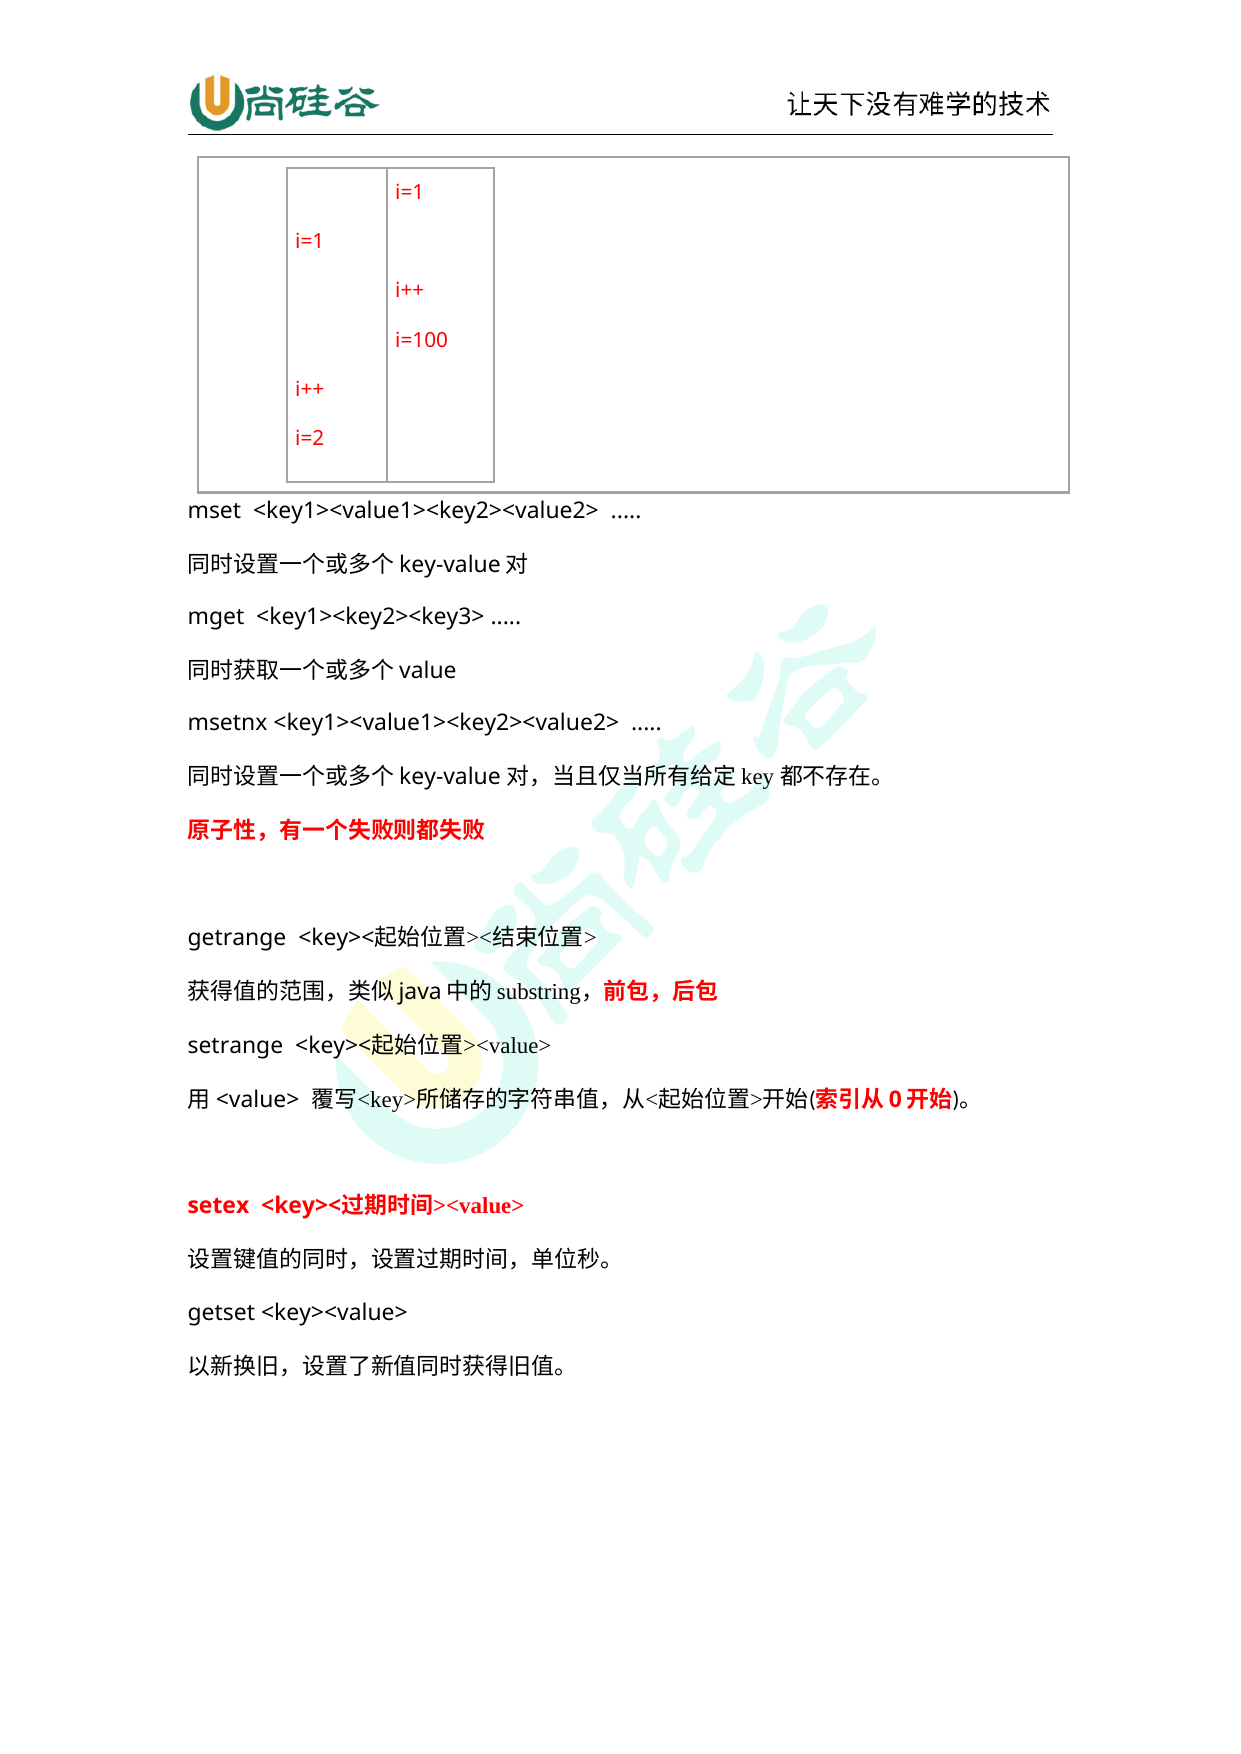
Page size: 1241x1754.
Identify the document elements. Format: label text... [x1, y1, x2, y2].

picture [187, 73, 1053, 132]
text mget <key1><key2><key3> ..... [187, 600, 1053, 631]
text setrange <key><起始位置><value> [187, 1027, 1053, 1060]
text 用 <value> 覆写<key>所储存的字符串值，从<起始位置>开始(索引从0开始)。 [187, 1081, 1053, 1114]
text 以新换旧，设置了新值同时获得旧值。 [187, 1347, 1053, 1381]
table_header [199, 158, 1068, 491]
text getrange <key><起始位置><结束位置> [187, 918, 1053, 952]
text msetnx <key1><value1><key2><value2> ..... [187, 706, 1053, 737]
text mset <key1><value1><key2><value2> ..... [187, 493, 1053, 525]
text setex <key><过期时间><value> [187, 1187, 1053, 1221]
text 设置键值的同时，设置过期时间，单位秒。 [187, 1241, 1053, 1274]
text 同时设置一个或多个 key-value 对，当且仅当所有给定 key 都不存在。 [187, 758, 1053, 791]
text 同时设置一个或多个 key-value对 [187, 546, 1053, 579]
text 原子性，有一个失败则都失败 [187, 812, 1053, 846]
text 获得值的范围，类似java中的substring，前包，后包 [187, 973, 1053, 1006]
text 同时获取一个或多个 value [187, 652, 1053, 685]
text getset <key><value> [187, 1295, 1053, 1327]
